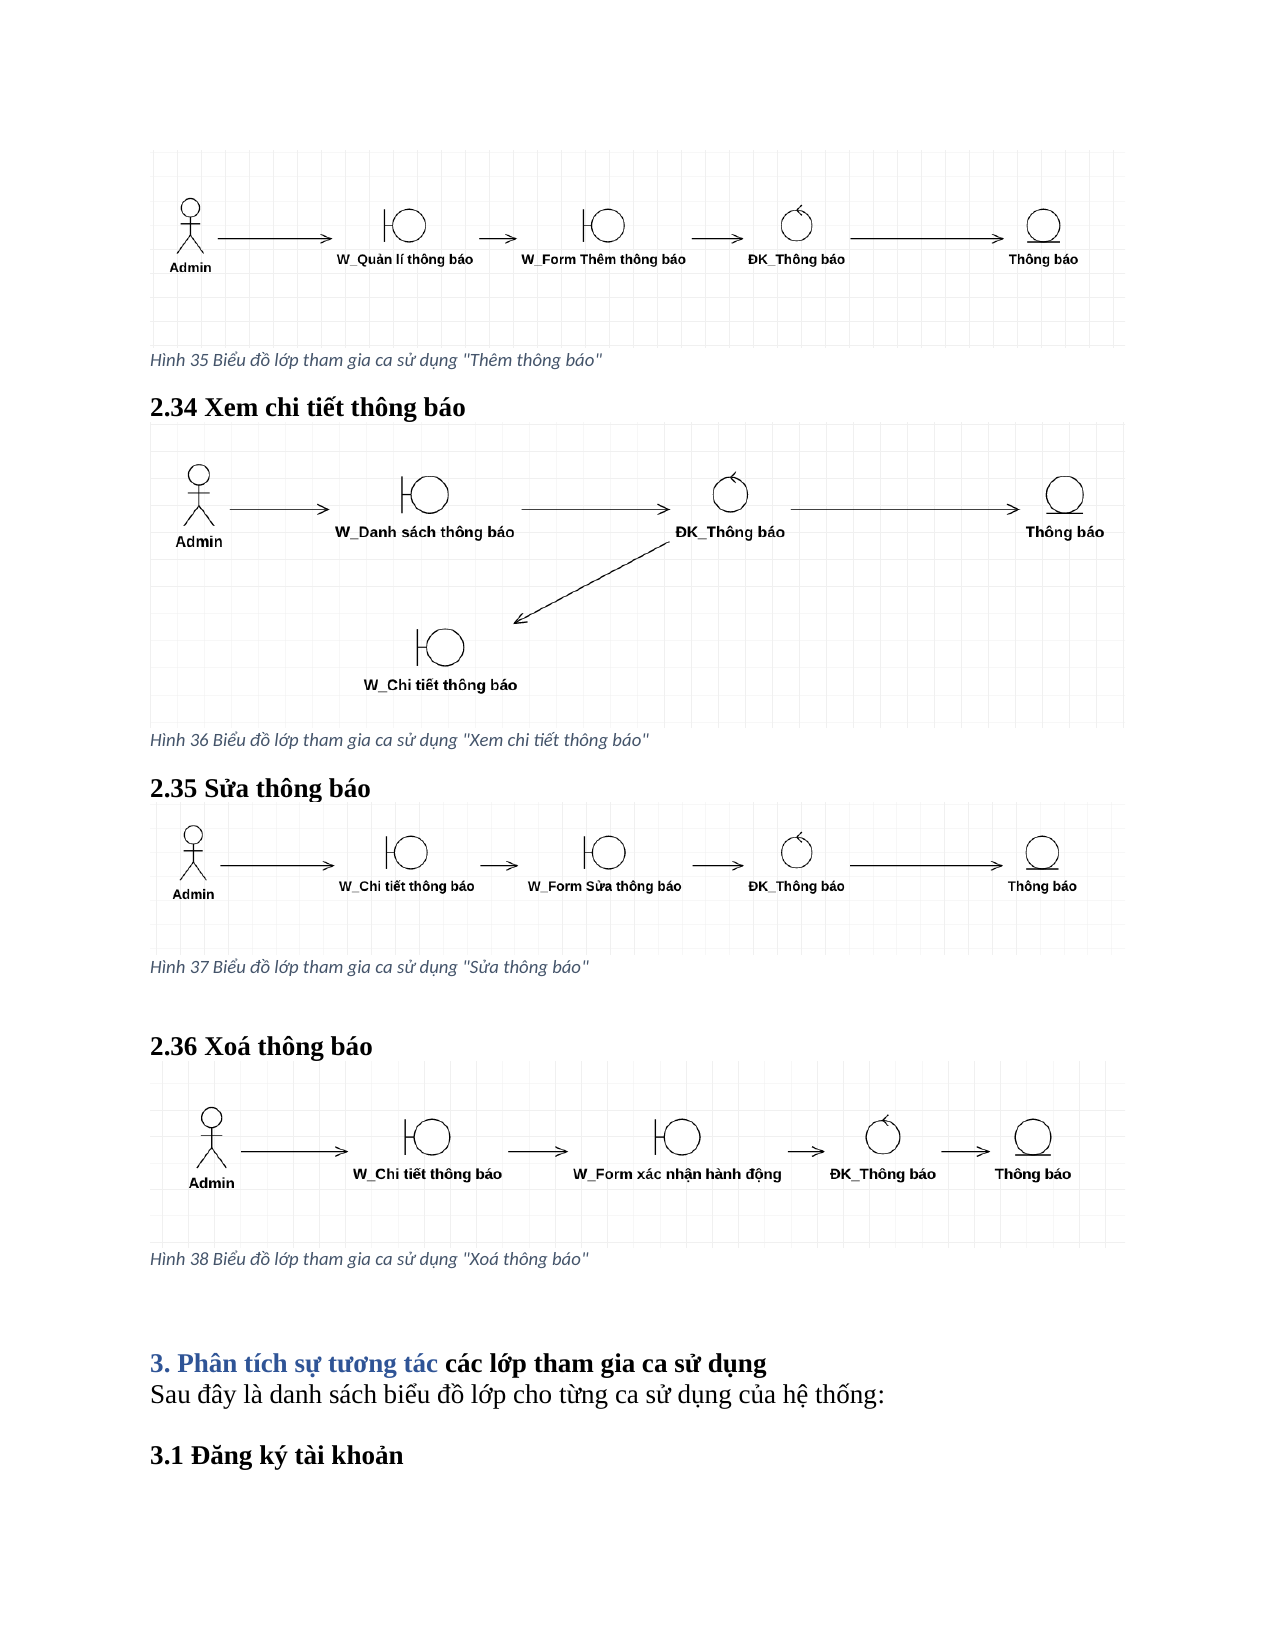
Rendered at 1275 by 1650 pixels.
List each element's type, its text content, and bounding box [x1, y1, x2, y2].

text Hình 35 Biểu đồ lớp tham gia ca sử dụng "Thêm thông báo" [150, 348, 1125, 371]
text 2.35 Sửa thông báo [150, 772, 1125, 802]
text Hình 36 Biểu đồ lớp tham gia ca sử dụng "Xem chi tiết thông báo" [150, 728, 1125, 751]
text Hình 38 Biểu đồ lớp tham gia ca sử dụng "Xoá thông báo" [150, 1248, 1125, 1270]
text 2.34 Xem chi tiết thông báo [150, 391, 1125, 422]
picture [150, 150, 1125, 348]
text Hình 37 Biểu đồ lớp tham gia ca sử dụng "Sửa thông báo" [150, 955, 1125, 978]
text 3.1 Đăng ký tài khoản [150, 1439, 1125, 1471]
text Sau đây là danh sách biểu đồ lớp cho từng ca sử dụng của hệ thống: [150, 1378, 1125, 1409]
picture [150, 422, 1125, 728]
text 2.36 Xoá thông báo [150, 1030, 1125, 1061]
picture [150, 1061, 1125, 1248]
picture [150, 802, 1125, 955]
subtitle 3. Phân tích sự tương tác các lớp tham gia ca sử dụng [150, 1347, 1125, 1378]
